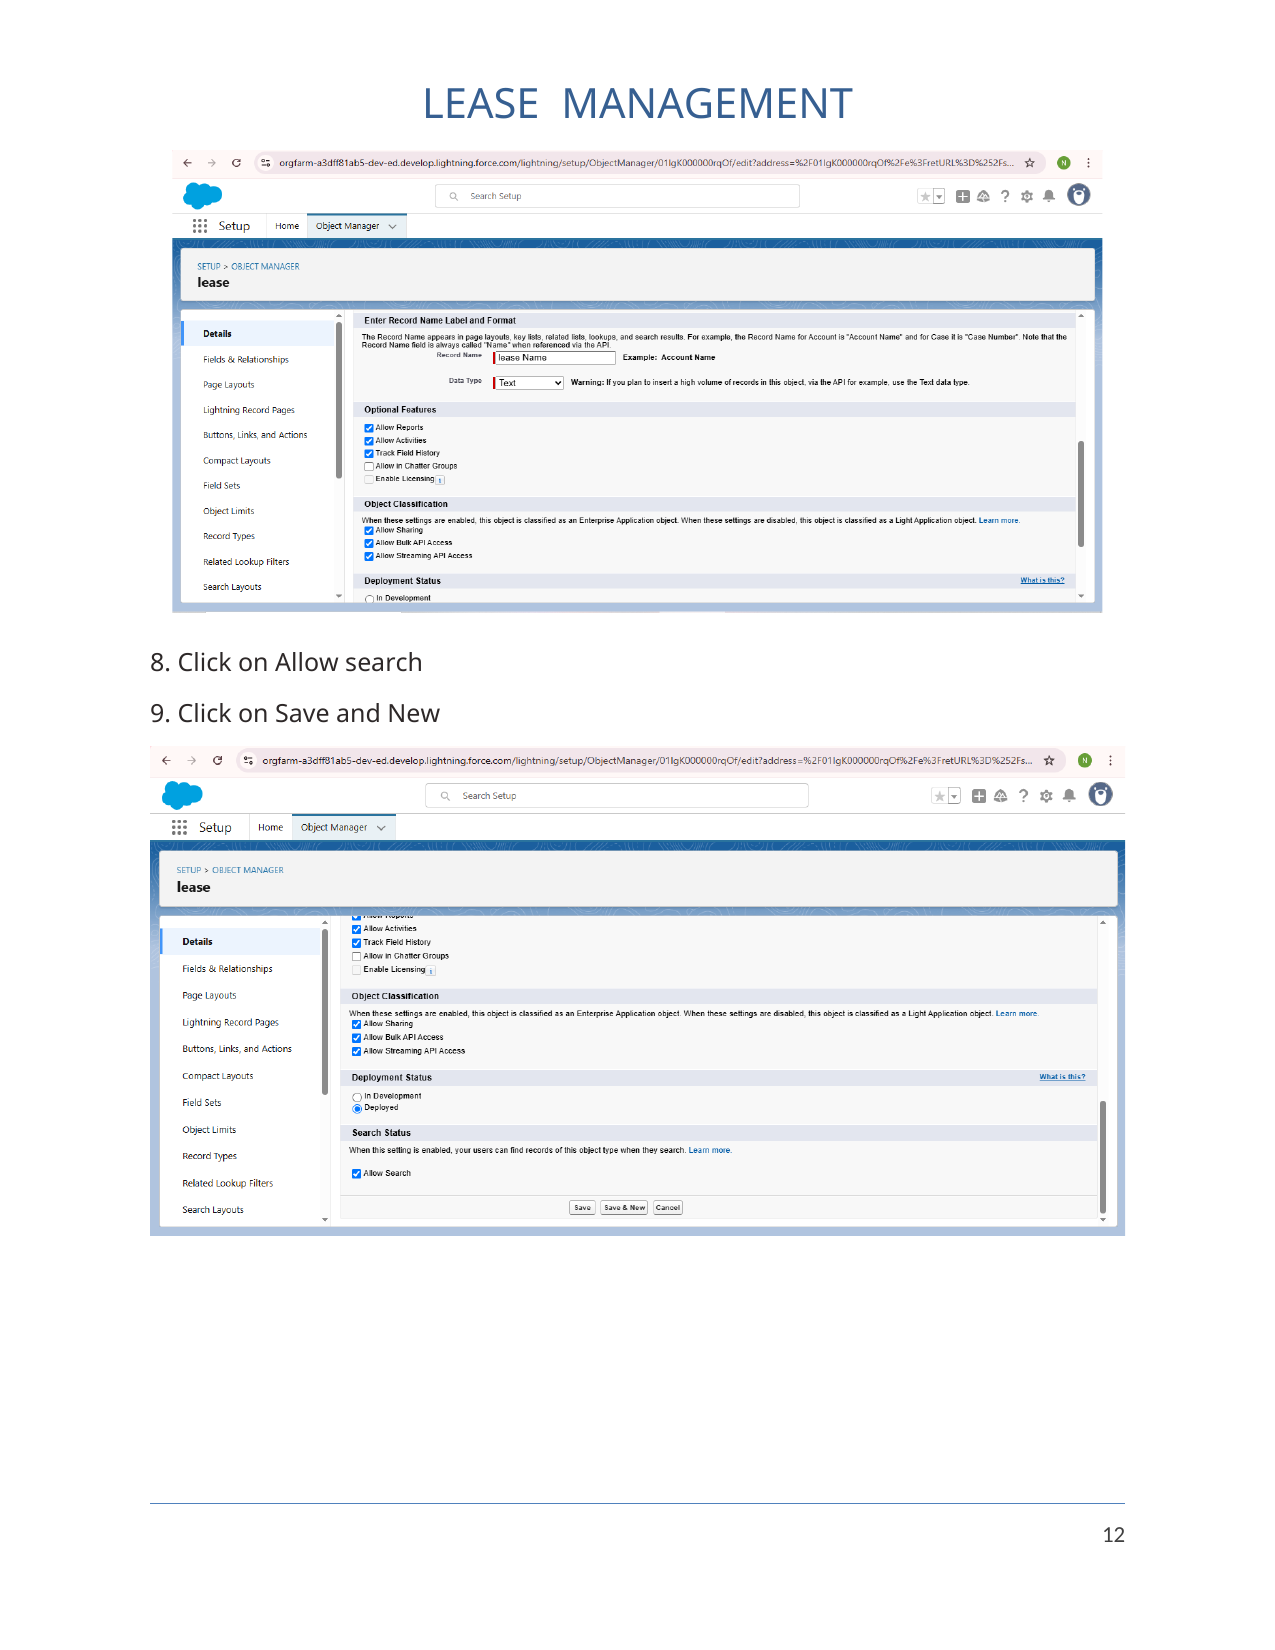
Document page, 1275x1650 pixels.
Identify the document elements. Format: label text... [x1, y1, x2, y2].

picture [172, 150, 1103, 613]
subtitle 8. Click on Allow search [150, 645, 1125, 679]
subtitle 9. Click on Save and New [150, 696, 1125, 730]
picture [150, 746, 1125, 1236]
